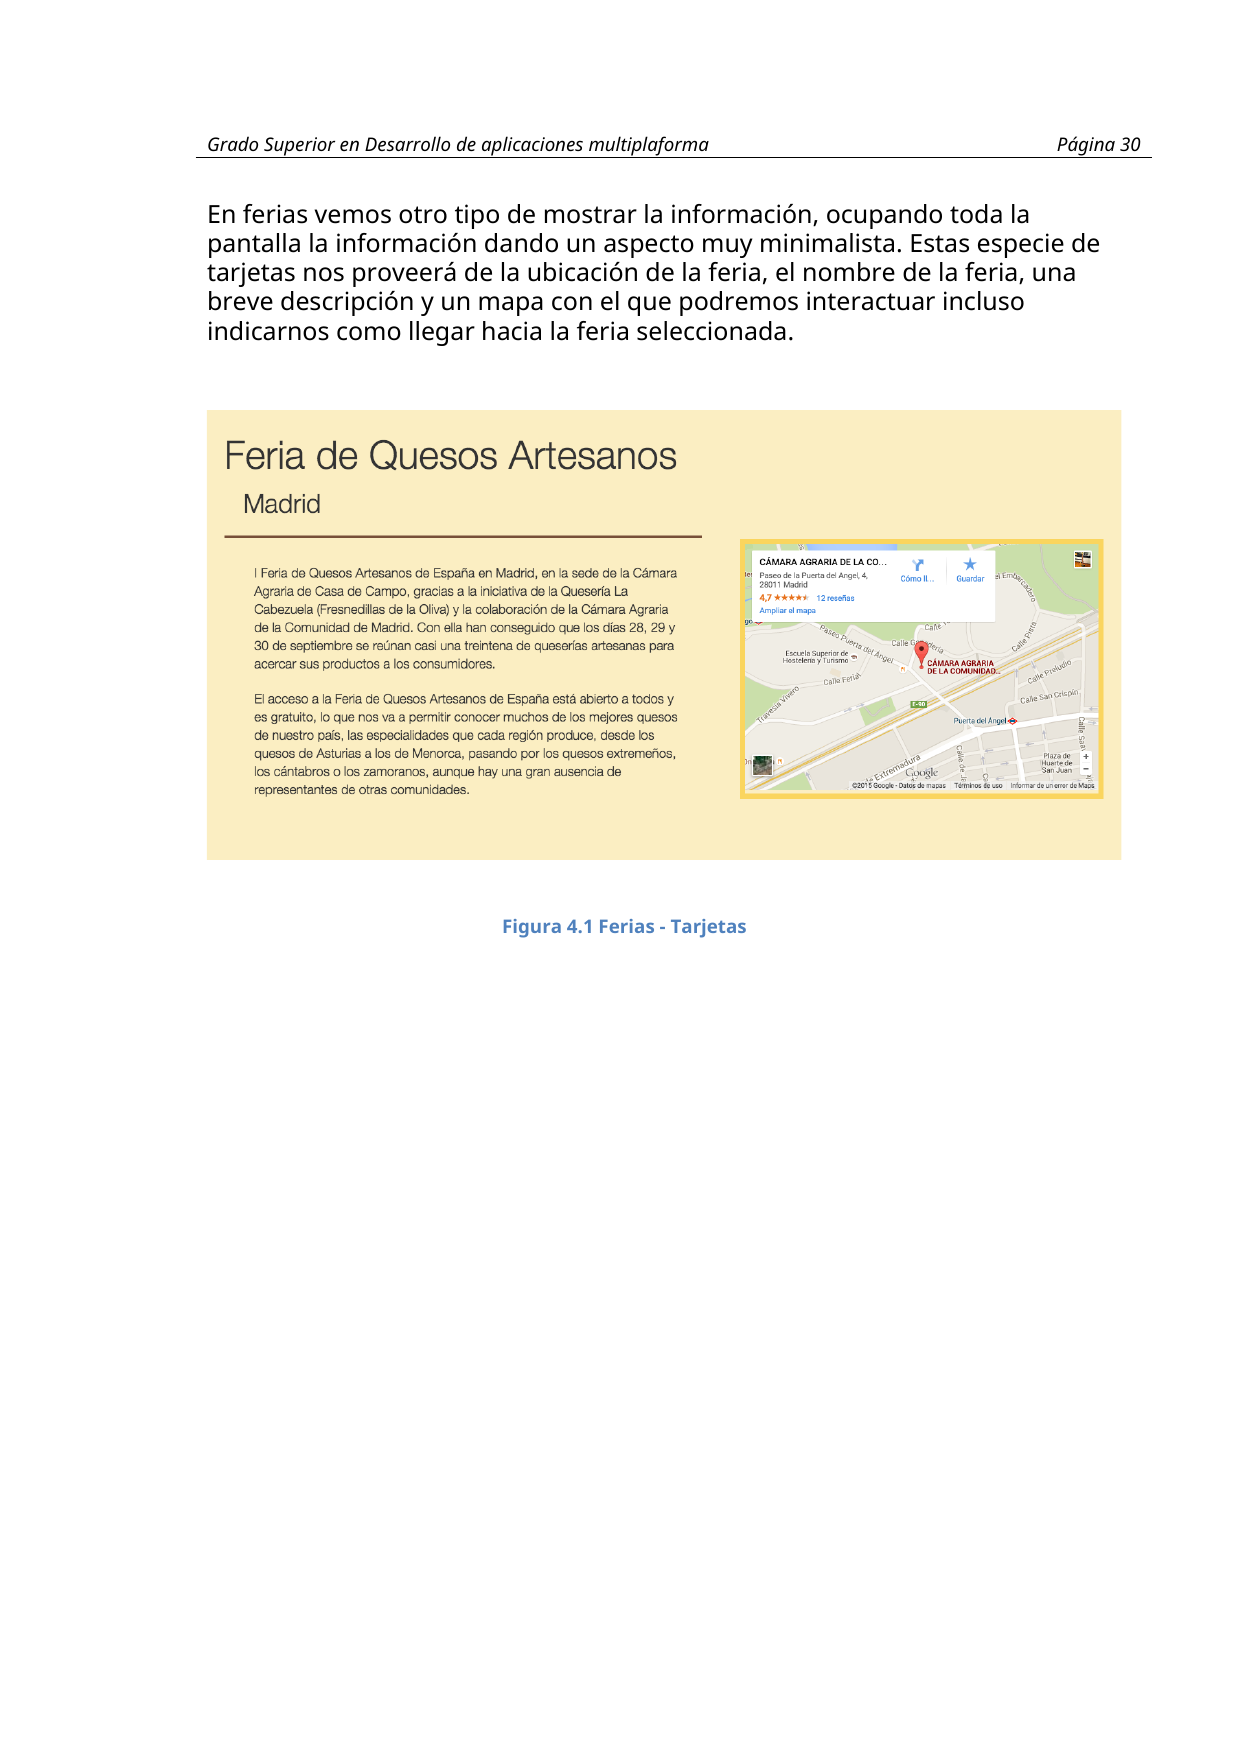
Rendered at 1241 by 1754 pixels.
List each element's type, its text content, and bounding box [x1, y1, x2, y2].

text Figura 4.1 Ferias - Tarjetas [428, 913, 1122, 939]
text En ferias vemos otro tipo de mostrar la información, ocupando toda la pantalla la información dando un aspecto muy minimalista. Estas especie de tarjetas nos proveerá de la ubicación de la feria, el nombre de la feria, una breve descripción y un mapa con el que podremos interactuar incluso indicarnos como llegar hacia la feria seleccionada. [207, 200, 1122, 346]
picture [206, 410, 1122, 860]
